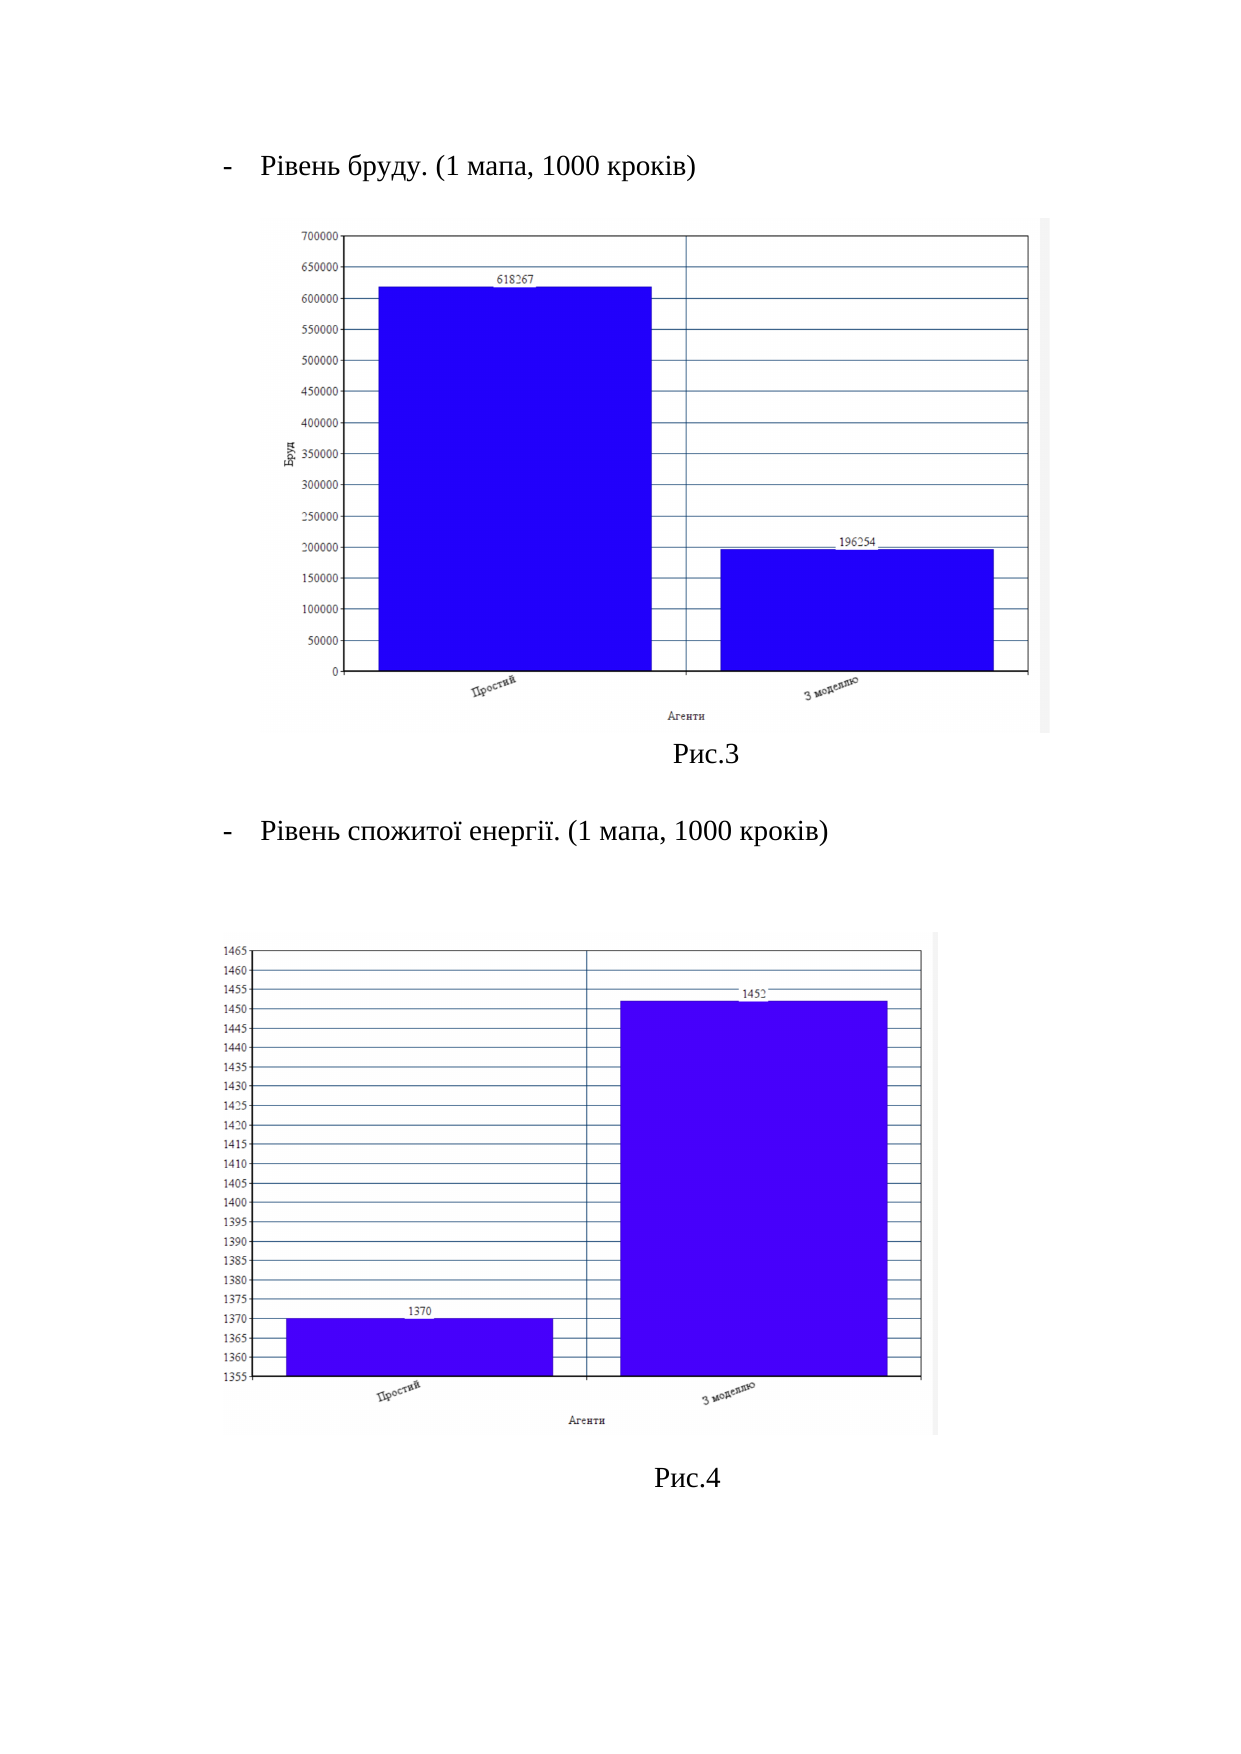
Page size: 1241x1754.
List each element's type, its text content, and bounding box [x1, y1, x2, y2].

picture [222, 932, 938, 1435]
text Рис.4 [223, 1460, 1152, 1493]
list Рис.3 [260, 736, 1152, 770]
list Рівень спожитої енергії. (1 мапа, 1000 кроків) [223, 813, 1152, 847]
list Рівень бруду. (1 мапа, 1000 кроків) [223, 148, 1152, 181]
picture [260, 218, 1050, 733]
